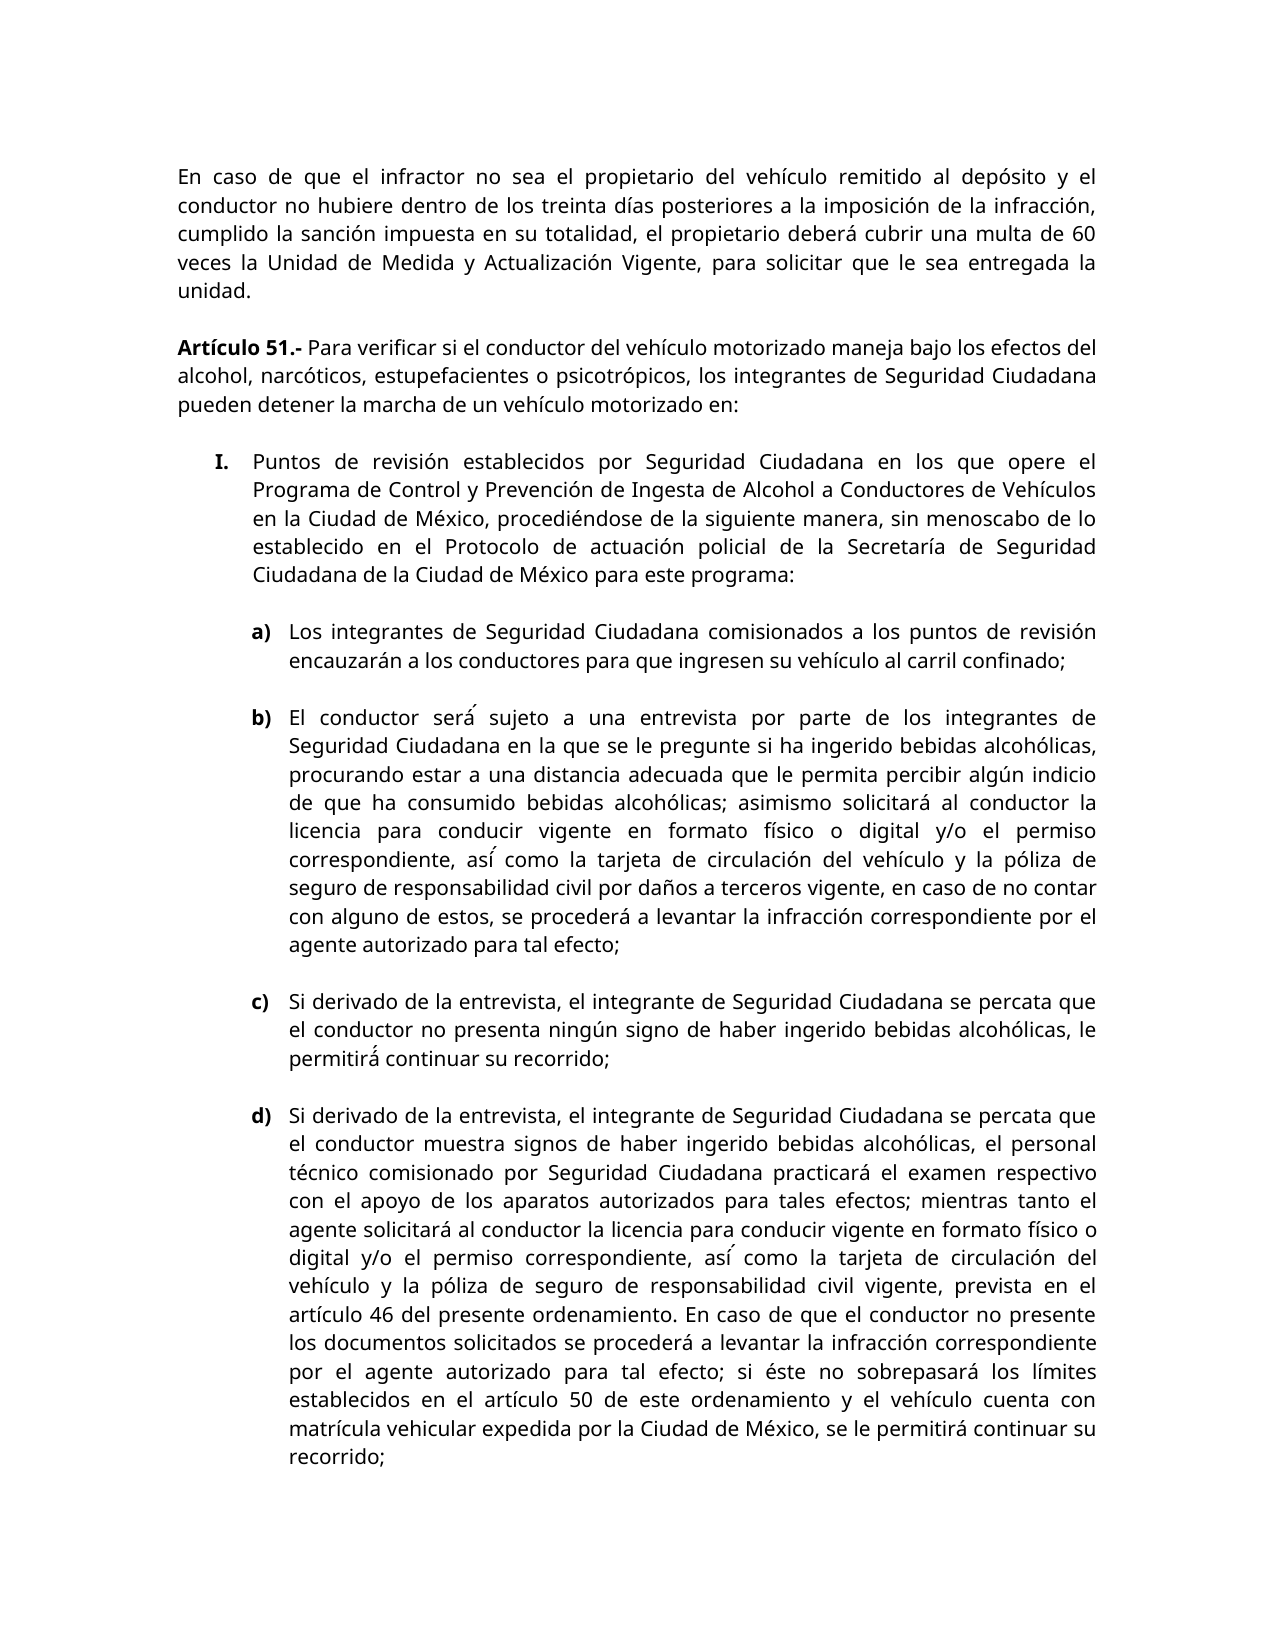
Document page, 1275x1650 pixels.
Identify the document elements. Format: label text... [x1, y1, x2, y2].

text Artículo 51.- Para verificar si el conductor del vehículo motorizado maneja bajo los efectos del alcohol, narcóticos, estupefacientes o psicotrópicos, los integrantes de Seguridad Ciudadana pueden detener la marcha de un vehículo motorizado en: [177, 333, 1098, 418]
list Si derivado de la entrevista, el integrante de Seguridad Ciudadana se percata que el conductor muestra signos de haber ingerido bebidas alcohólicas, el personal técnico comisionado por Seguridad Ciudadana practicará el examen respectivo con el apoyo de los aparatos autorizados para tales efectos; mientras tanto el agente solicitará al conductor la licencia para conducir vigente en formato físico o digital y/o el permiso correspondiente, así́ como la tarjeta de circulación del vehículo y la póliza de seguro de responsabilidad civil vigente, prevista en el artículo 46 del presente ordenamiento. En caso de que el conductor no presente los documentos solicitados se procederá a levantar la infracción correspondiente por el agente autorizado para tal efecto; si éste no sobrepasará los límites establecidos en el artículo 50 de este ordenamiento y el vehículo cuenta con matrícula vehicular expedida por la Ciudad de México, se le permitirá continuar su recorrido; [251, 1101, 1098, 1471]
list Puntos de revisión establecidos por Seguridad Ciudadana en los que opere el Programa de Control y Prevención de Ingesta de Alcohol a Conductores de Vehículos en la Ciudad de México, procediéndose de la siguiente manera, sin menoscabo de lo establecido en el Protocolo de actuación policial de la Secretaría de Seguridad Ciudadana de la Ciudad de México para este programa: [215, 447, 1098, 589]
list Los integrantes de Seguridad Ciudadana comisionados a los puntos de revisión encauzarán a los conductores para que ingresen su vehículo al carril confinado; [251, 617, 1098, 674]
text En caso de que el infractor no sea el propietario del vehículo remitido al depósito y el conductor no hubiere dentro de los treinta días posteriores a la imposición de la infracción, cumplido la sanción impuesta en su totalidad, el propietario deberá cubrir una multa de 60 veces la Unidad de Medida y Actualización Vigente, para solicitar que le sea entregada la unidad. [177, 162, 1098, 305]
list Si derivado de la entrevista, el integrante de Seguridad Ciudadana se percata que el conductor no presenta ningún signo de haber ingerido bebidas alcohólicas, le permitirá́ continuar su recorrido; [251, 987, 1098, 1072]
list El conductor será́ sujeto a una entrevista por parte de los integrantes de Seguridad Ciudadana en la que se le pregunte si ha ingerido bebidas alcohólicas, procurando estar a una distancia adecuada que le permita percibir algún indicio de que ha consumido bebidas alcohólicas; asimismo solicitará al conductor la licencia para conducir vigente en formato físico o digital y/o el permiso correspondiente, así́ como la tarjeta de circulación del vehículo y la póliza de seguro de responsabilidad civil por daños a terceros vigente, en caso de no contar con alguno de estos, se procederá a levantar la infracción correspondiente por el agente autorizado para tal efecto; [251, 703, 1098, 959]
